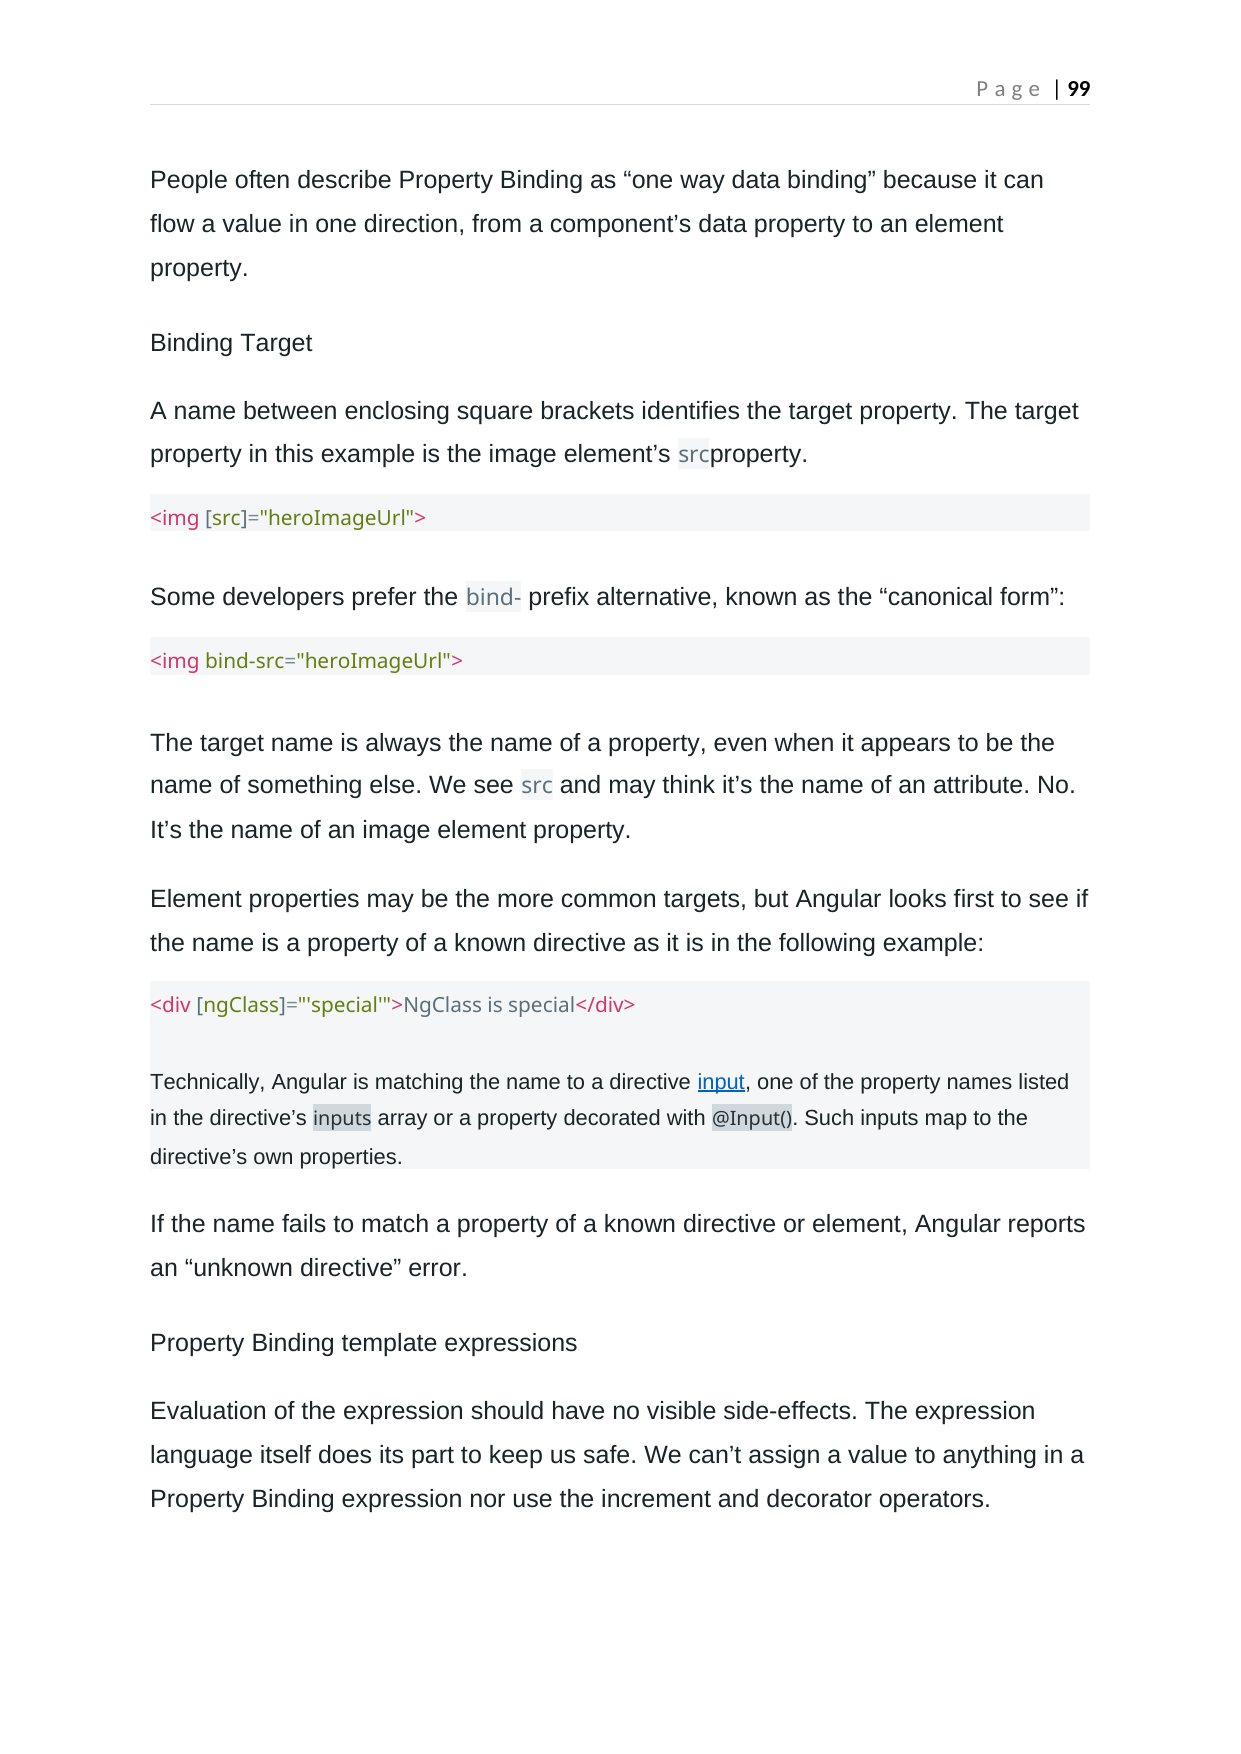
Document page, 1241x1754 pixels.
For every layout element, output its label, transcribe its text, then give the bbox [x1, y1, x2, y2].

text Technically, Angular is matching the name to a directive input, one of the property names listed in the directive’s inputs array or a property decorated with @Input(). Such inputs map to the directive’s own properties. [150, 1056, 1090, 1169]
text <img [src]="heroImageUrl"> [150, 494, 1090, 531]
text <div [ngClass]="'special'">NgClass is special</div> [150, 981, 1090, 1019]
subtitle Property Binding template expressions [150, 1306, 1090, 1356]
text Some developers prefer the bind- prefix alternative, known as the “canonical form”: [150, 569, 1090, 612]
text If the name fails to match a property of a known directive or element, Angular reports an “unknown directive” error. [150, 1194, 1090, 1281]
text The target name is always the name of a property, even when it appears to be the name of something else. We see src and may think it’s the name of an attribute. No. It’s the name of an image element property. [150, 712, 1090, 844]
subtitle Binding Target [150, 306, 1090, 356]
text Evaluation of the expression should have no visible side-effects. The expression language itself does its part to keep us safe. We can’t assign a value to anything in a Property Binding expression nor use the increment and decorator operators. [150, 1381, 1090, 1512]
text <img bind-src="heroImageUrl"> [150, 637, 1090, 675]
text A name between enclosing square brackets identifies the target property. The target property in this example is the image element’s srcproperty. [150, 381, 1090, 469]
text People often describe Property Binding as “one way data binding” because it can flow a value in one direction, from a component’s data property to an element property. [150, 150, 1090, 281]
text Element properties may be the more common targets, but Angular looks first to see if the name is a property of a known directive as it is in the following example: [150, 869, 1090, 956]
